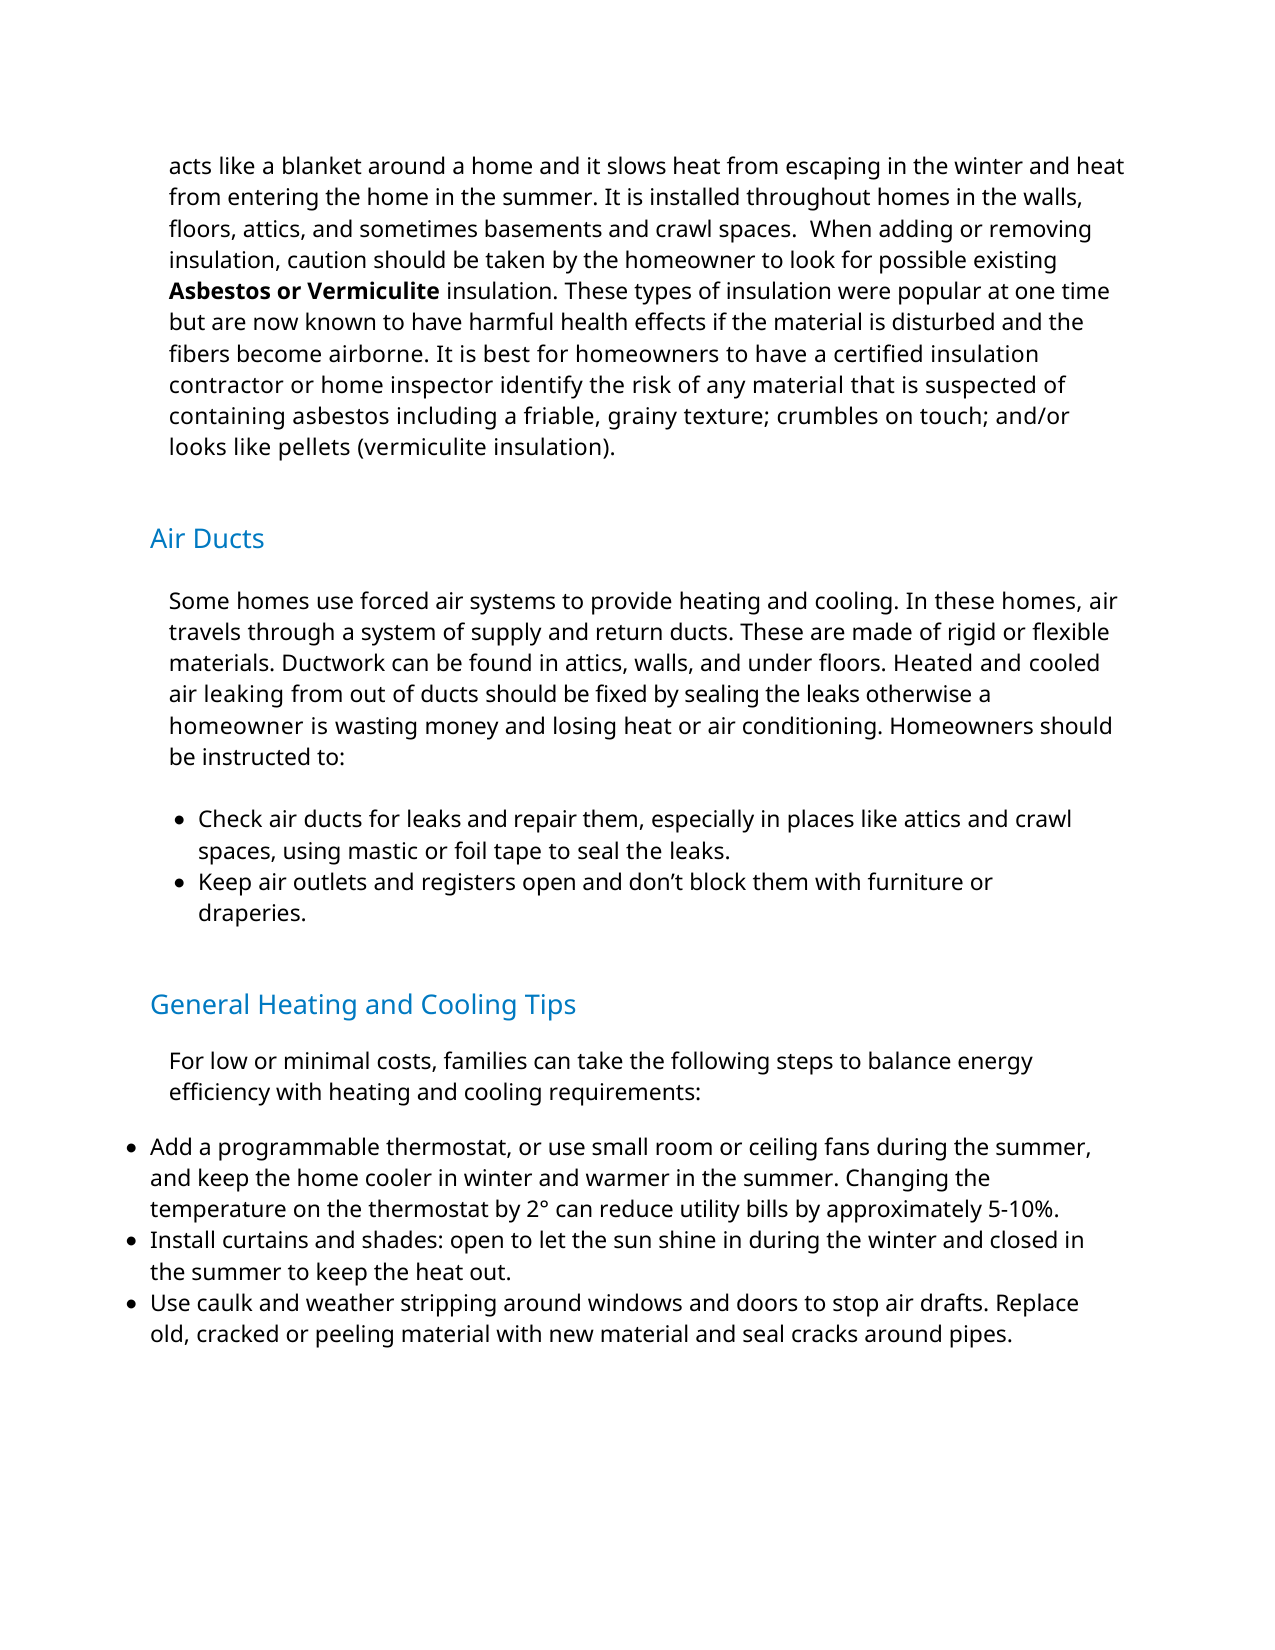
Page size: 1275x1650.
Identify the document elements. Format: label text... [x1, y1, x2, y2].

subtitle For low or minimal costs, families can take the following steps to balance energy efficiency with heating and cooling requirements: [169, 1045, 1125, 1107]
list Keep air outlets and registers open and don’t block them with furniture or draperies. [173, 866, 1095, 928]
list Check air ducts for leaks and repair them, especially in places like attics and crawl spaces, using mastic or foil tape to seal the leaks. [173, 803, 1080, 866]
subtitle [169, 150, 1125, 462]
list Install curtains and shades: open to let the sun shine in during the winter and closed in the summer to keep the heat out. [125, 1224, 1125, 1287]
subtitle Air Ducts [150, 519, 1125, 556]
subtitle Some homes use forced air systems to provide heating and cooling. In these homes, air travels through a system of supply and return ducts. These are made of rigid or flexible materials. Ductwork can be found in attics, walls, and under floors. Heated and cooled air leaking from out of ducts should be fixed by sealing the leaks otherwise a homeowner is wasting money and losing heat or air conditioning. Homeowners should be instructed to: [169, 585, 1125, 772]
list Use caulk and weather stripping around windows and doors to stop air drafts. Replace old, cracked or peeling material with new material and seal cracks around pipes. [125, 1287, 1125, 1349]
list Add a programmable thermostat, or use small room or ceiling fans during the summer, and keep the home cooler in winter and warmer in the summer. Changing the temperature on the thermostat by 2° can reduce utility bills by approximately 5-10%. [125, 1131, 1125, 1224]
subtitle General Heating and Cooling Tips [150, 985, 1125, 1022]
